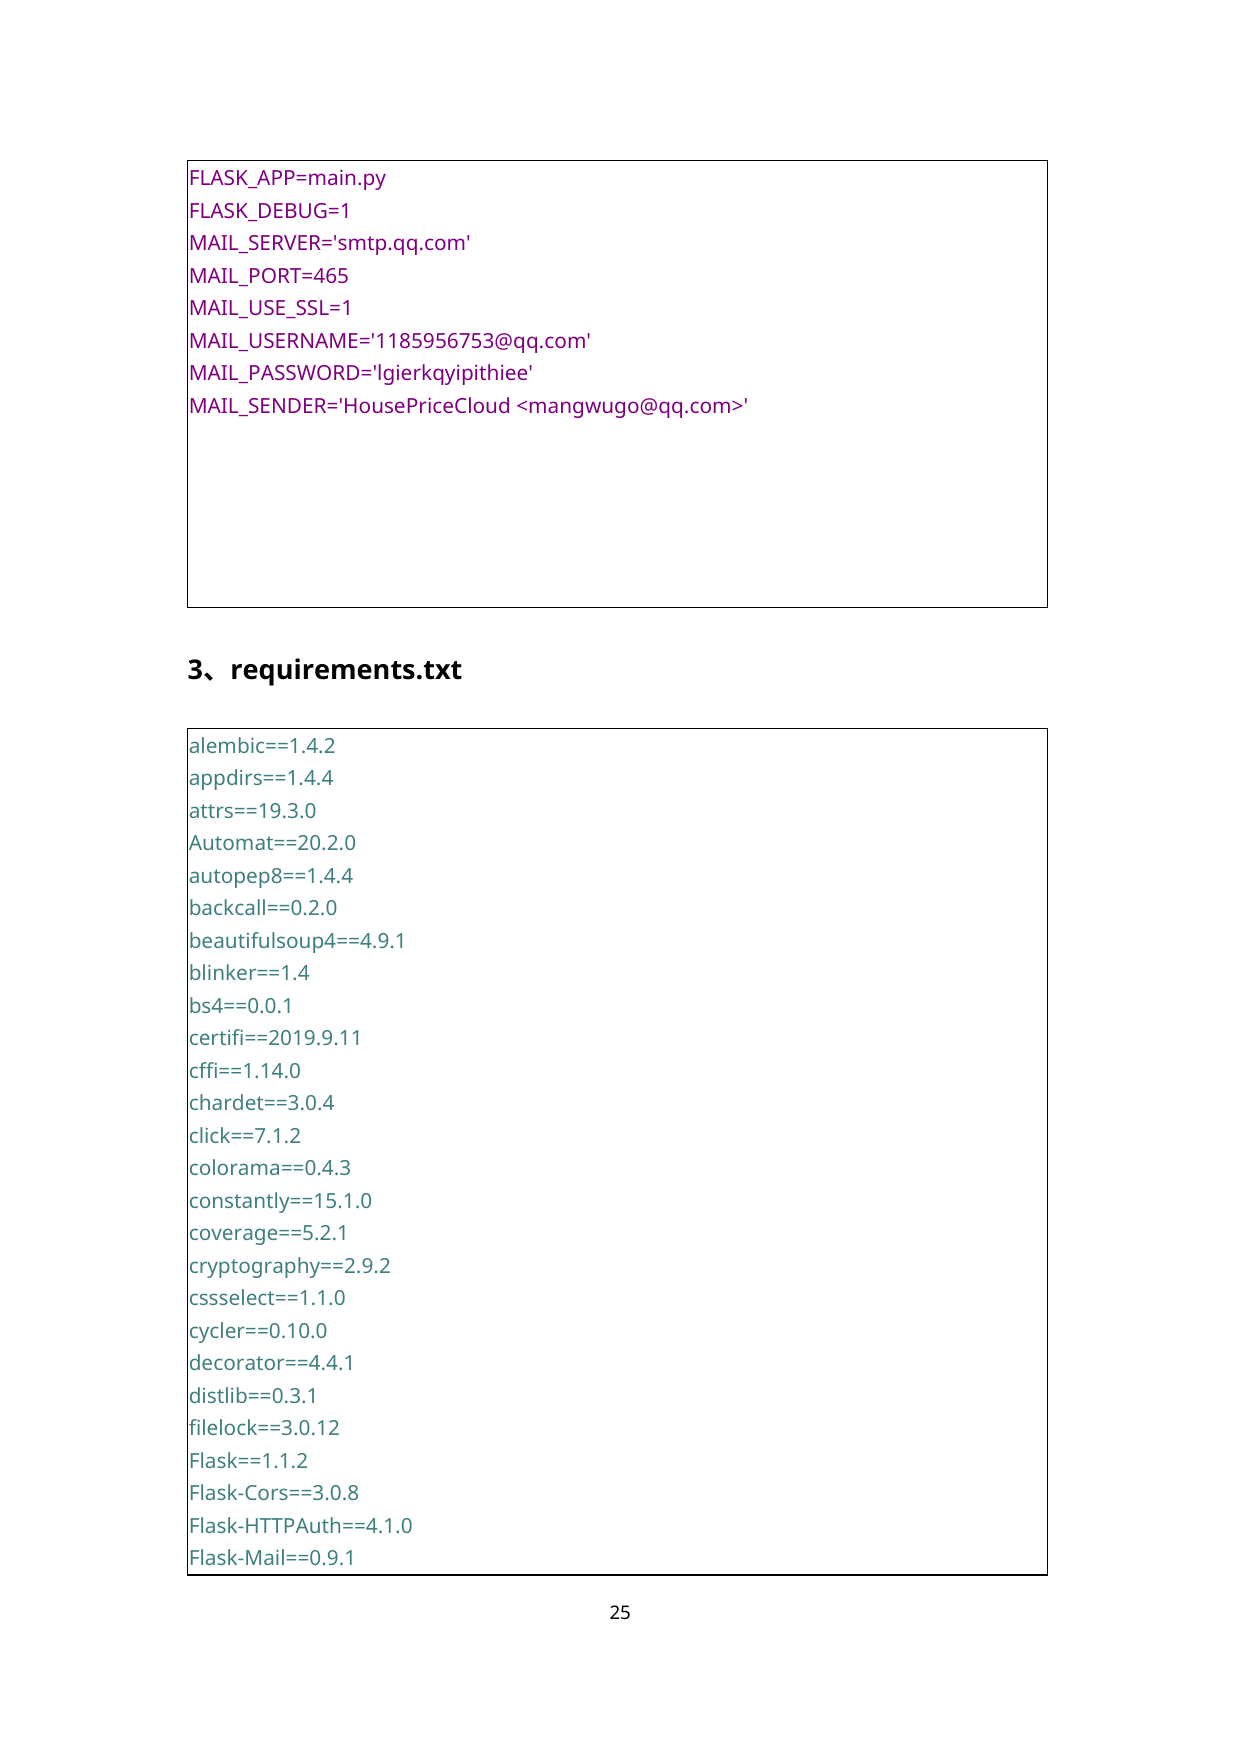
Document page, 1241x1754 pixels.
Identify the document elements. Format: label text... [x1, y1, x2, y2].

table_header FLASK_APP=main.py FLASK_DEBUG=1 MAIL_SERVER='smtp.qq.com' MAIL_PORT=465 MAIL_USE_SSL=1 MAIL_USERNAME='1185956753@qq.com' MAIL_PASSWORD='lgierkqyipithiee' MAIL_SENDER='HousePriceCloud <mangwugo@qq.com>' [188, 161, 1047, 607]
text 3、requirements.txt [187, 635, 1053, 700]
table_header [188, 729, 1047, 1574]
